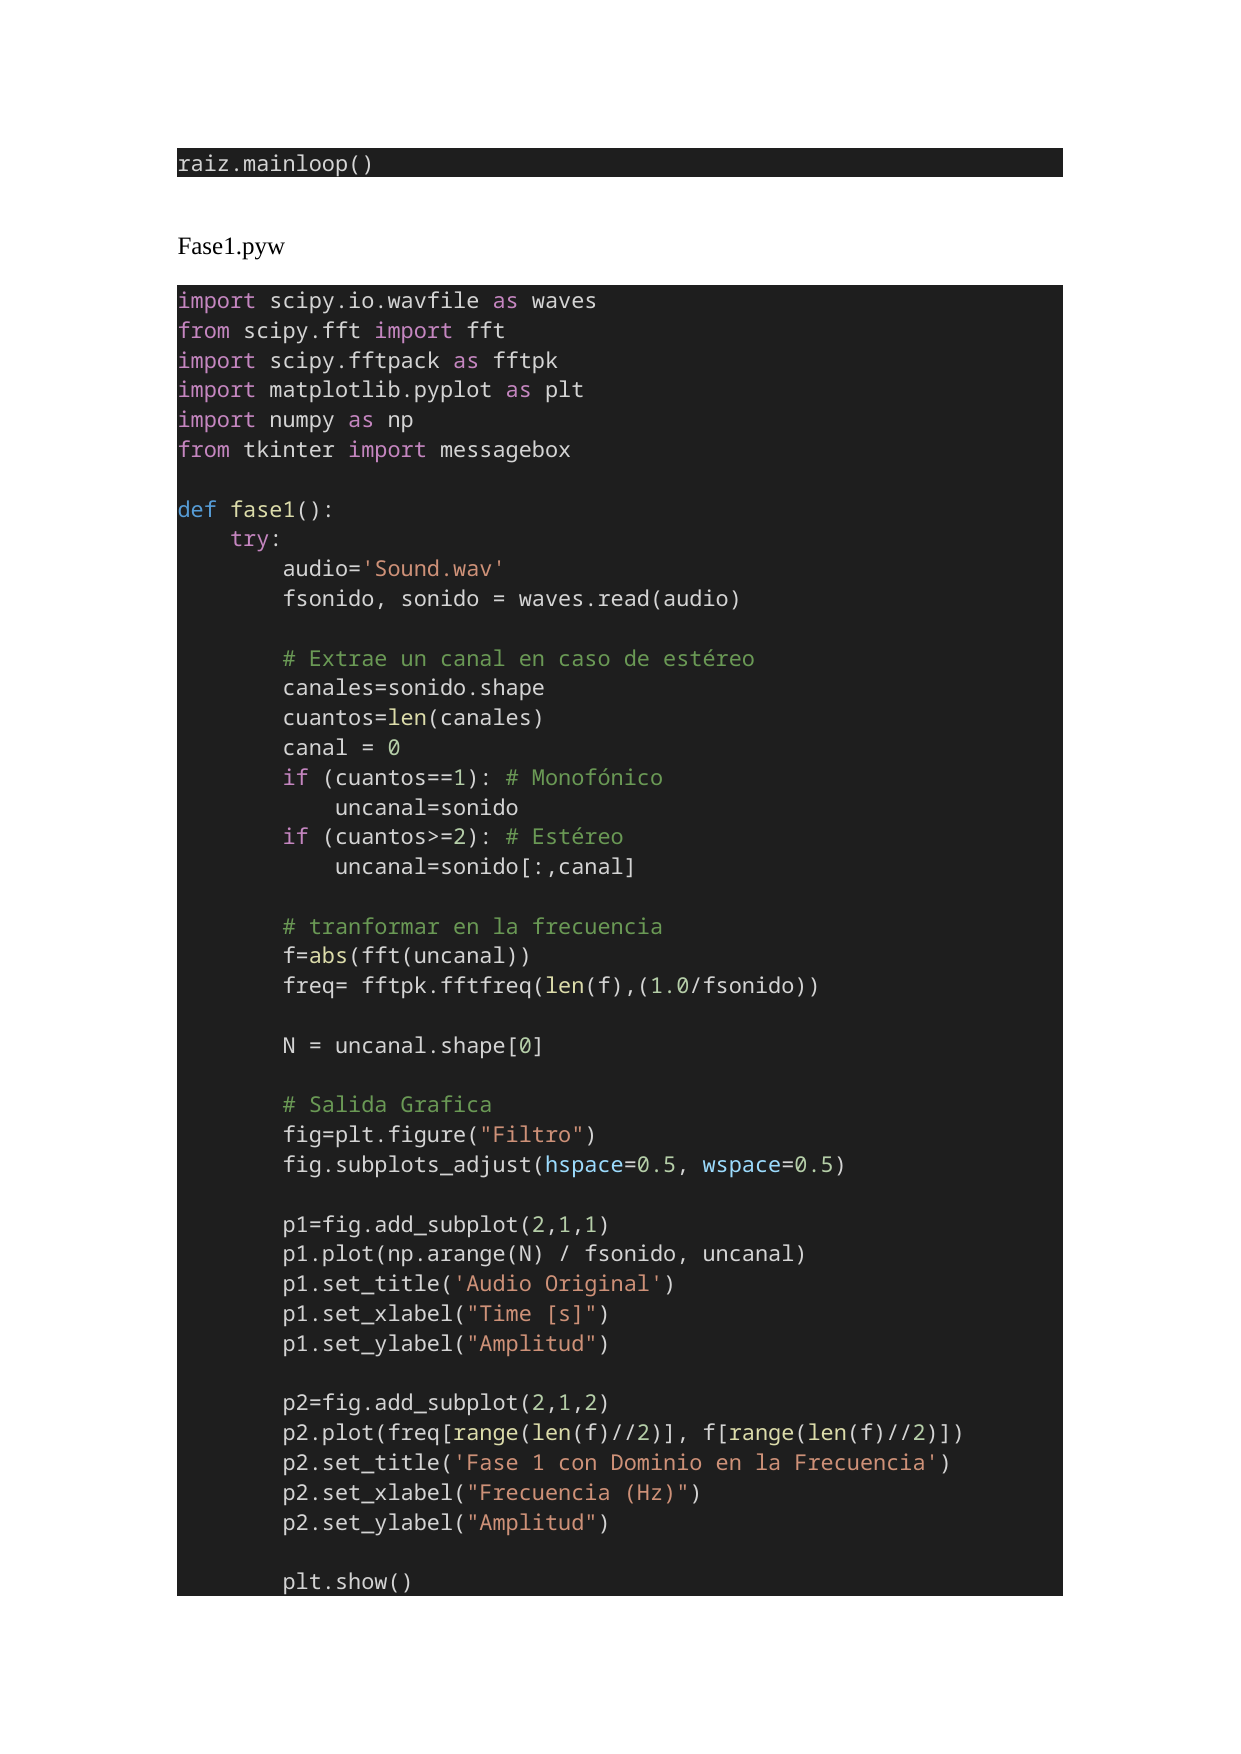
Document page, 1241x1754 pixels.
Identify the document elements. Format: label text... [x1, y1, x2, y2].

text # tranformar en la frecuencia [177, 911, 1063, 941]
text import matplotlib.pyplot as plt [177, 374, 1063, 404]
text plt.show() [177, 1566, 1063, 1596]
text p1=fig.add_subplot(2,1,1) [177, 1209, 1063, 1238]
text if (cuantos>=2): # Estéreo [177, 821, 1063, 851]
text p1.set_ylabel("Amplitud") [177, 1328, 1063, 1358]
text p1.set_xlabel("Time [s]") [177, 1298, 1063, 1328]
text uncanal=sonido[:,canal] [177, 851, 1063, 881]
text raiz.mainloop() [177, 148, 1063, 177]
text from tkinter import messagebox [177, 434, 1063, 464]
text import numpy as np [177, 404, 1063, 434]
text fsonido, sonido = waves.read(audio) [177, 583, 1063, 613]
text from scipy.fft import fft [177, 315, 1063, 345]
text canal = 0 [177, 732, 1063, 762]
text if (cuantos==1): # Monofónico [177, 762, 1063, 792]
text import scipy.io.wavfile as waves [177, 285, 1063, 315]
text freq= fftpk.fftfreq(len(f),(1.0/fsonido)) [177, 970, 1063, 1000]
text p2.set_xlabel("Frecuencia (Hz)") [177, 1477, 1063, 1507]
text f=abs(fft(uncanal)) [177, 941, 1063, 970]
text canales=sonido.shape [177, 672, 1063, 702]
text import scipy.fftpack as fftpk [177, 345, 1063, 374]
text p1.plot(np.arange(N) / fsonido, uncanal) [177, 1238, 1063, 1268]
text Fase1.pyw [177, 231, 1063, 260]
text def fase1(): [177, 494, 1063, 523]
text p2.set_ylabel("Amplitud") [177, 1507, 1063, 1536]
text cuantos=len(canales) [177, 702, 1063, 732]
text fig=plt.figure("Filtro") [177, 1119, 1063, 1149]
text audio='Sound.wav' [177, 553, 1063, 583]
text fig.subplots_adjust(hspace=0.5, wspace=0.5) [177, 1149, 1063, 1179]
text p2=fig.add_subplot(2,1,2) [177, 1387, 1063, 1417]
text # Extrae un canal en caso de estéreo [177, 643, 1063, 672]
text try: [177, 523, 1063, 553]
text p2.set_title('Fase 1 con Dominio en la Frecuencia') [177, 1447, 1063, 1477]
text N = uncanal.shape[0] [177, 1030, 1063, 1060]
text # Salida Grafica [177, 1089, 1063, 1119]
text uncanal=sonido [177, 792, 1063, 821]
text p1.set_title('Audio Original') [177, 1268, 1063, 1298]
text p2.plot(freq[range(len(f)//2)], f[range(len(f)//2)]) [177, 1417, 1063, 1447]
